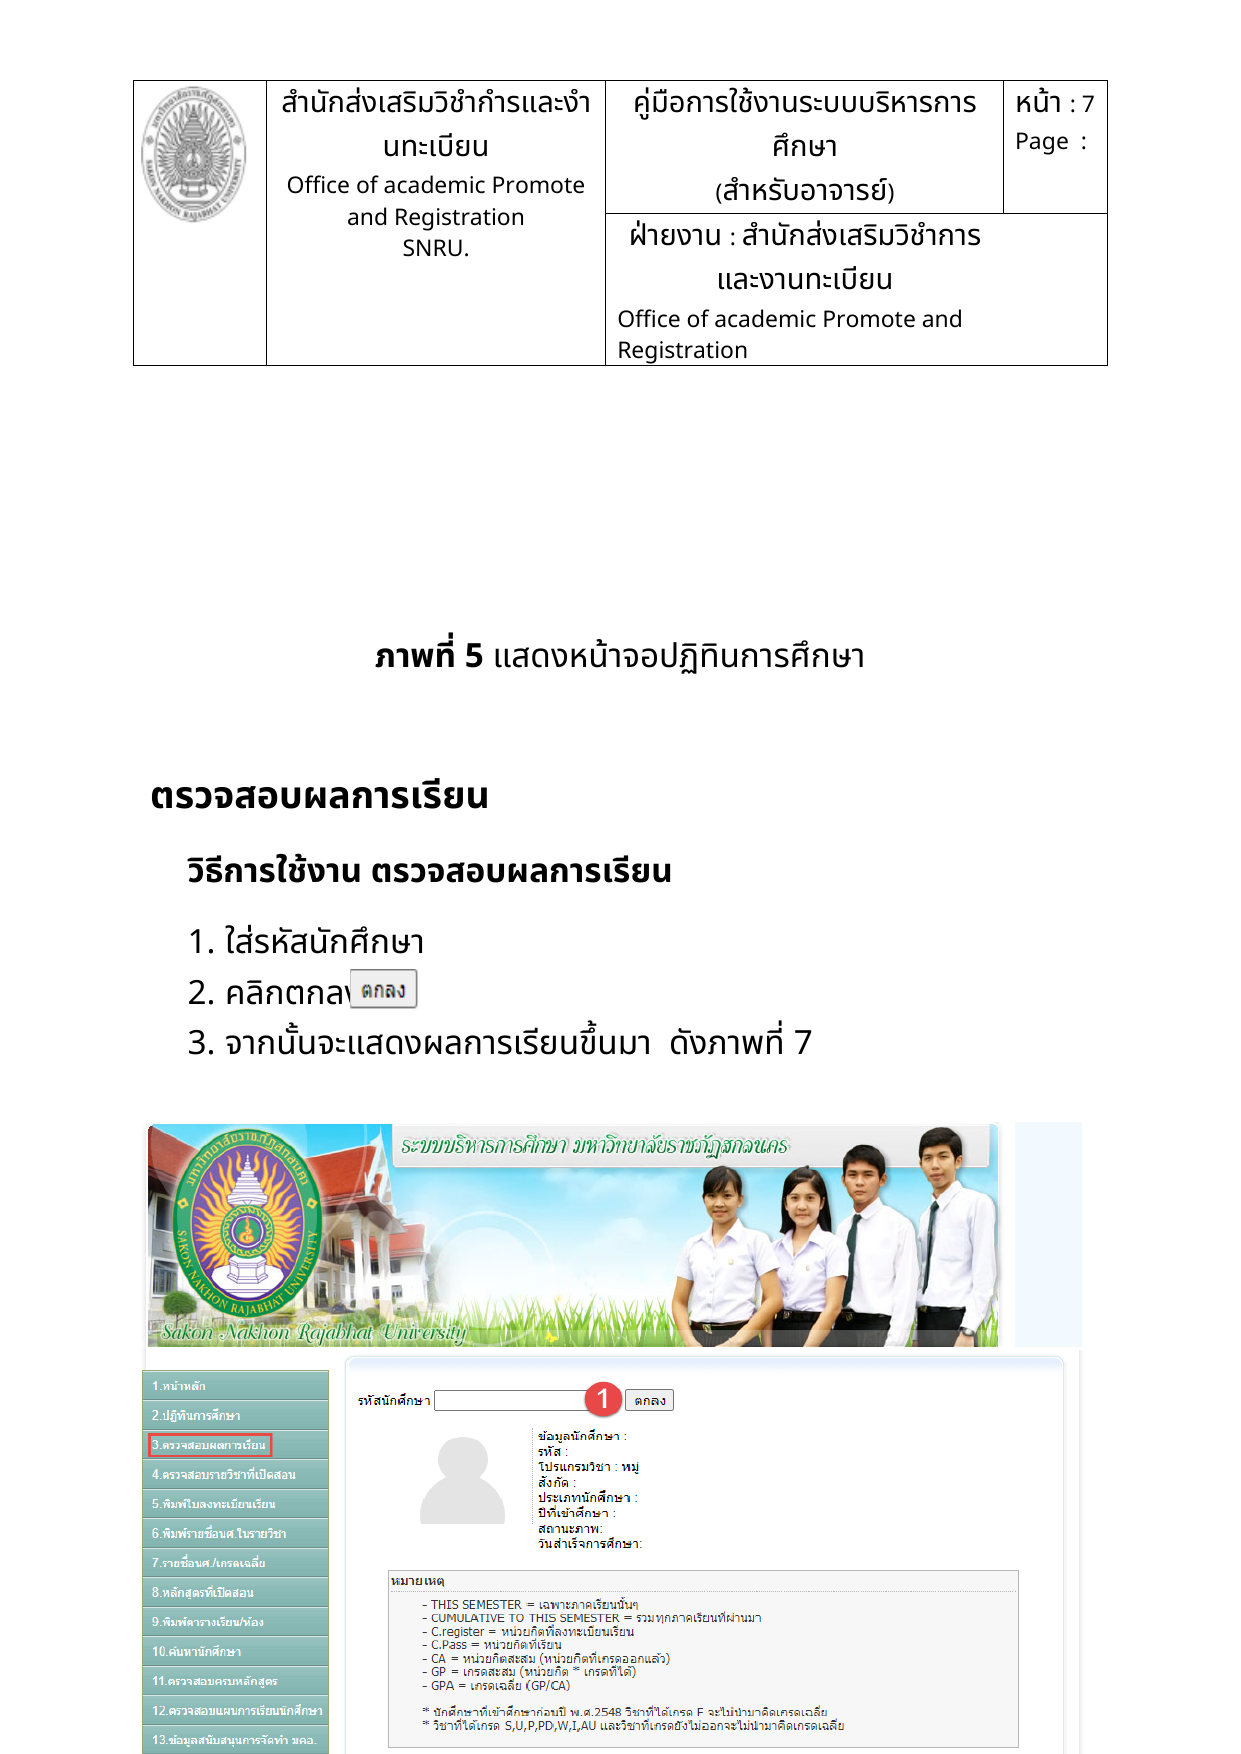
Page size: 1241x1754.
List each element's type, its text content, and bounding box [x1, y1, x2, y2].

text ภาพที่ 5 แสดงหน้าจอปฏิทินการศึกษา [150, 632, 1090, 683]
list จากนั้นจะแสดงผลการเรียนขึ้นมา ดังภาพที่ 7 [187, 1019, 1090, 1070]
text วิธีการใช้งาน ตรวจสอบผลการเรียน [150, 847, 1090, 897]
list ใส่รหัสนักศึกษา [187, 918, 1090, 968]
list คลิกตกลง [187, 968, 1090, 1019]
picture [141, 1122, 1091, 1754]
text ตรวจสอบผลการเรียน [150, 769, 1090, 826]
